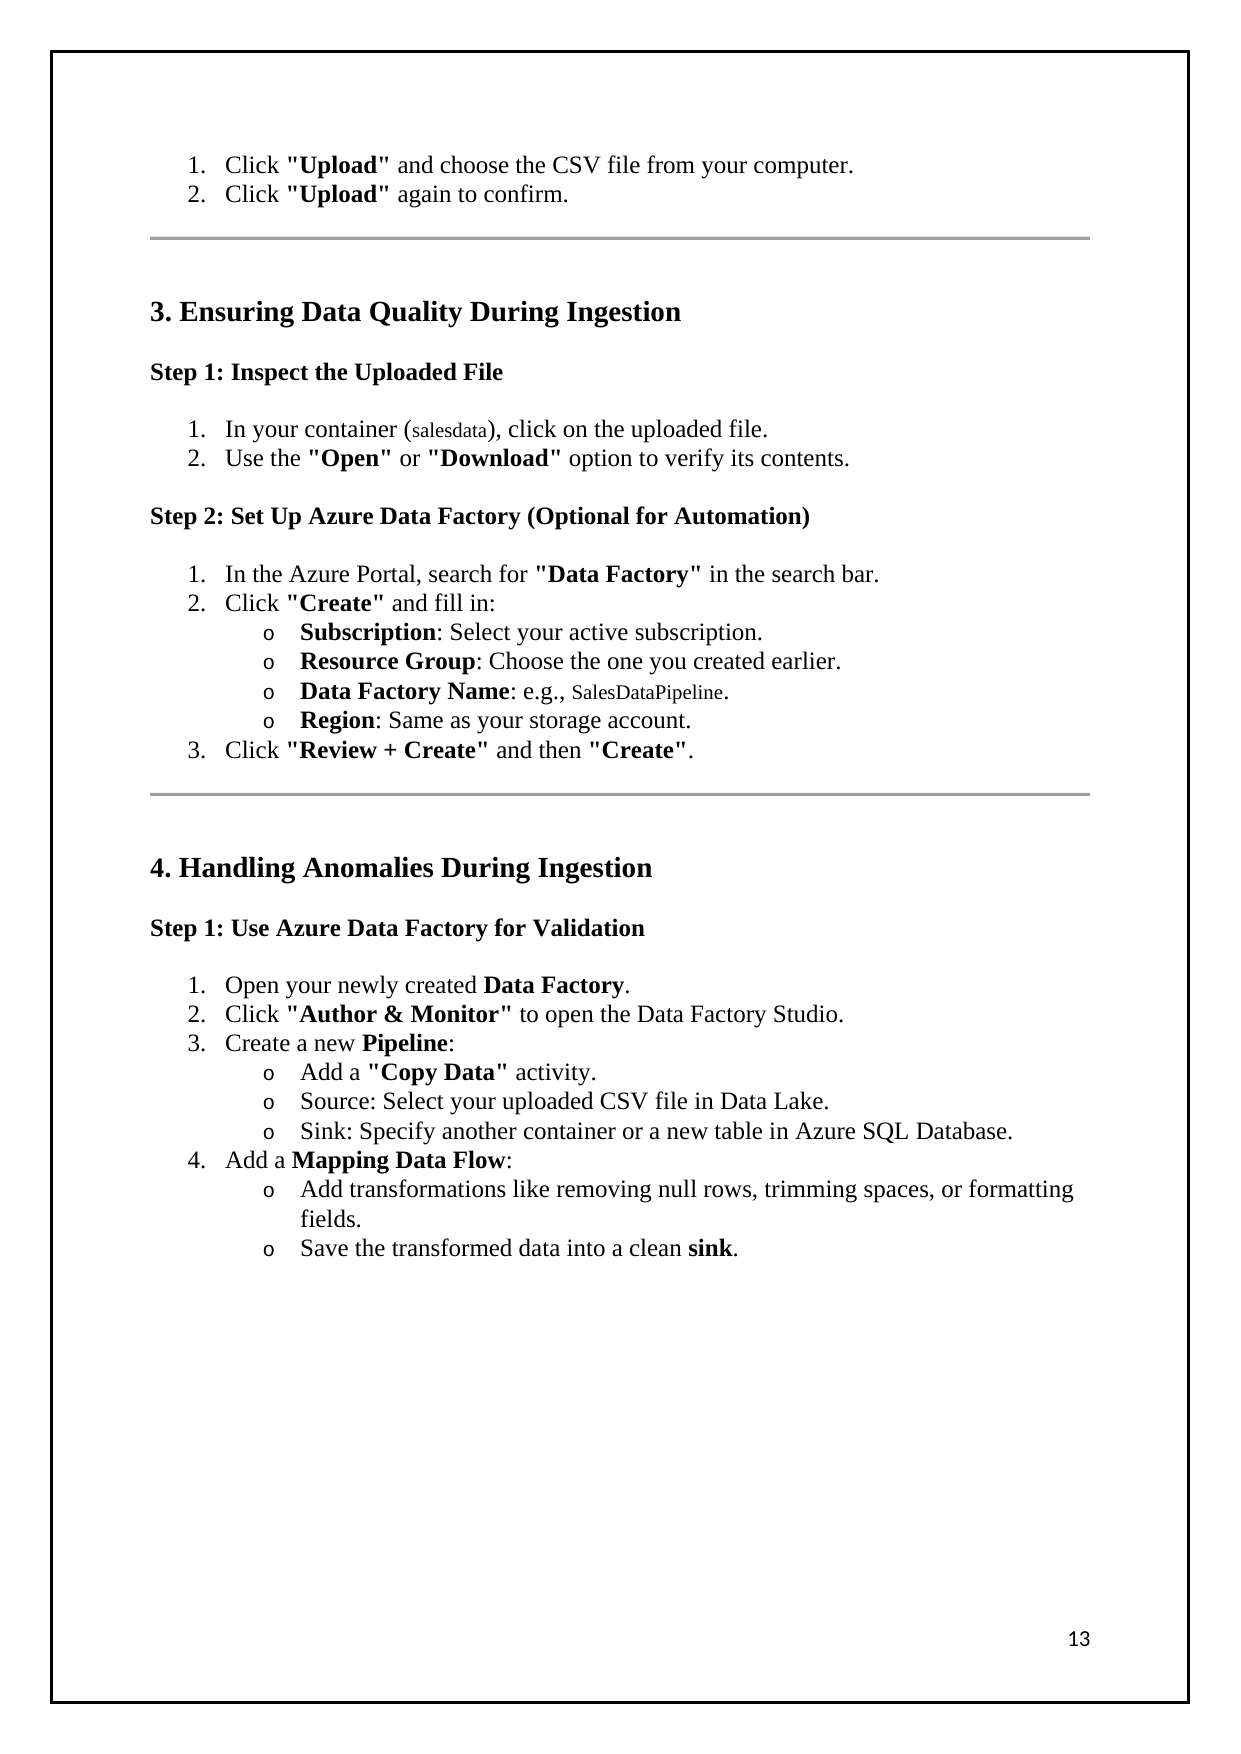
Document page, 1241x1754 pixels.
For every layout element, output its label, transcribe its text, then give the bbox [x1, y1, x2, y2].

text 4. Handling Anomalies During Ingestion [150, 850, 1090, 883]
list Add a "Copy Data" activity. [262, 1057, 1090, 1086]
list Resource Group: Choose the one you created earlier. [262, 646, 1090, 676]
text Step 1: Inspect the Uploaded File [150, 357, 1090, 385]
list Add a Mapping Data Flow: [187, 1146, 1090, 1174]
text Step 1: Use Azure Data Factory for Validation [150, 913, 1090, 941]
list Subscription: Select your active subscription. [262, 617, 1090, 646]
list Click "Upload" again to confirm. [187, 179, 1090, 207]
list Use the "Open" or "Download" option to verify its contents. [187, 443, 1090, 472]
text 3. Ensuring Data Quality During Ingestion [150, 294, 1090, 327]
list Click "Upload" and choose the CSV file from your computer. [187, 150, 1090, 179]
list Region: Same as your storage account. [262, 705, 1090, 735]
list Save the transformed data into a clean sink. [262, 1233, 1090, 1262]
list Click "Review + Create" and then "Create". [187, 735, 1090, 764]
list Click "Author & Monitor" to open the Data Factory Studio. [187, 999, 1090, 1028]
list Data Factory Name: e.g., SalesDataPipeline. [262, 676, 1090, 705]
list Click "Create" and fill in: [187, 588, 1090, 617]
list Add transformations like removing null rows, trimming spaces, or formatting fields. [262, 1174, 1090, 1233]
text Step 2: Set Up Azure Data Factory (Optional for Automation) [150, 501, 1090, 530]
list In the Azure Portal, search for "Data Factory" in the search bar. [187, 559, 1090, 588]
list Source: Select your uploaded CSV file in Data Lake. [262, 1086, 1090, 1116]
list Create a new Pipeline: [187, 1028, 1090, 1057]
list Sink: Specify another container or a new table in Azure SQL Database. [262, 1116, 1090, 1146]
list Open your newly created Data Factory. [187, 971, 1090, 999]
list In your container (salesdata), click on the uploaded file. [187, 414, 1090, 443]
